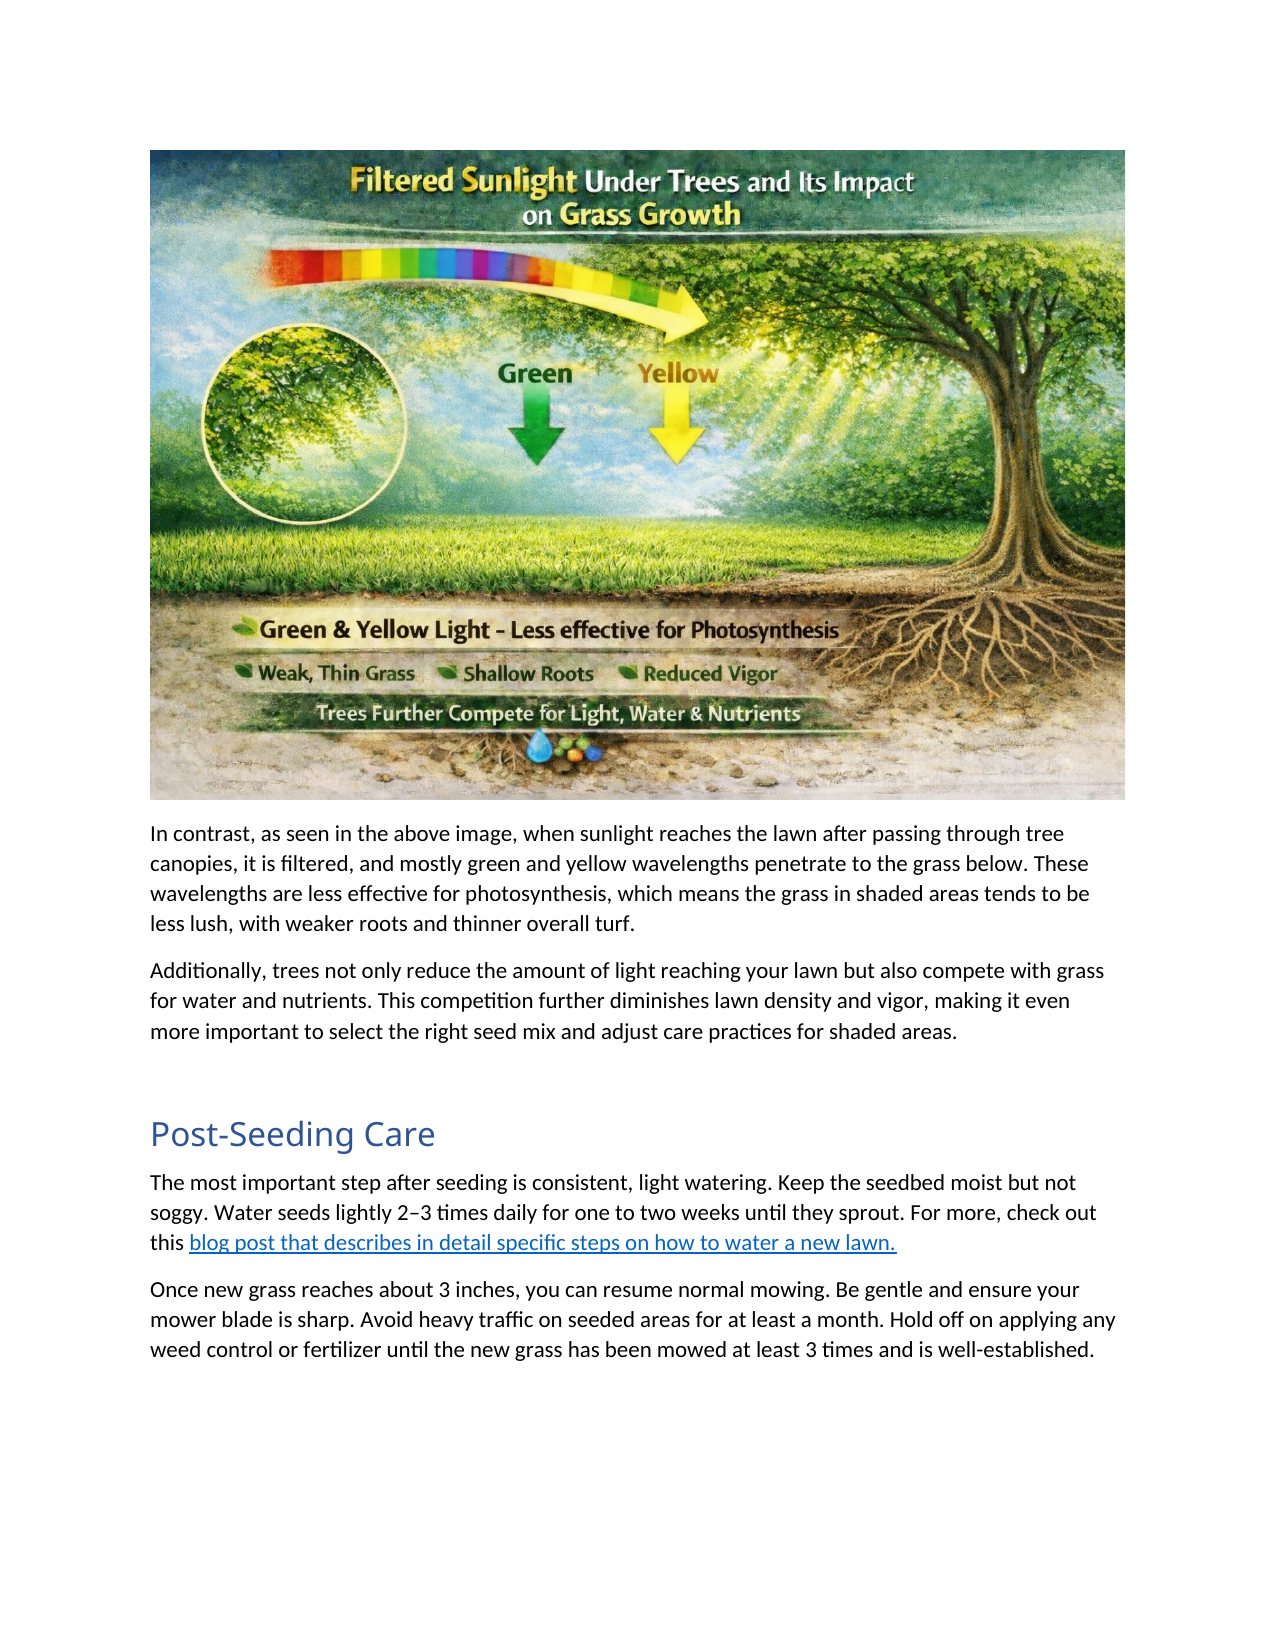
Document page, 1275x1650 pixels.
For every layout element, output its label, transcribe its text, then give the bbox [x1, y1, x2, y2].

subtitle Post-Seeding Care [150, 1111, 1125, 1156]
text In contrast, as seen in the above image, when sunlight reaches the lawn after passing through tree canopies, it is filtered, and mostly green and yellow wavelengths penetrate to the grass below. These wavelengths are less effective for photosynthesis, which means the grass in shaded areas tends to be less lush, with weaker roots and thinner overall turf. [150, 819, 1125, 937]
text Additionally, trees not only reduce the amount of light reaching your lawn but also compete with grass for water and nutrients. This competition further diminishes lawn density and vigor, making it even more important to select the right seed mix and adjust care practices for shaded areas. [150, 956, 1125, 1045]
picture [150, 150, 1125, 800]
text Once new grass reaches about 3 inches, you can resume normal mowing. Be gentle and ensure your mower blade is sharp. Avoid heavy traffic on seeded areas for at least a month. Hold off on applying any weed control or fertilizer until the new grass has been mowed at least 3 times and is well-established. [150, 1275, 1125, 1363]
text The most important step after seeding is consistent, light watering. Keep the seedbed moist but not soggy. Water seeds lightly 2–3 times daily for one to two weeks until they sprout. For more, check out this blog post that describes in detail specific steps on how to water a new lawn. [150, 1168, 1125, 1256]
